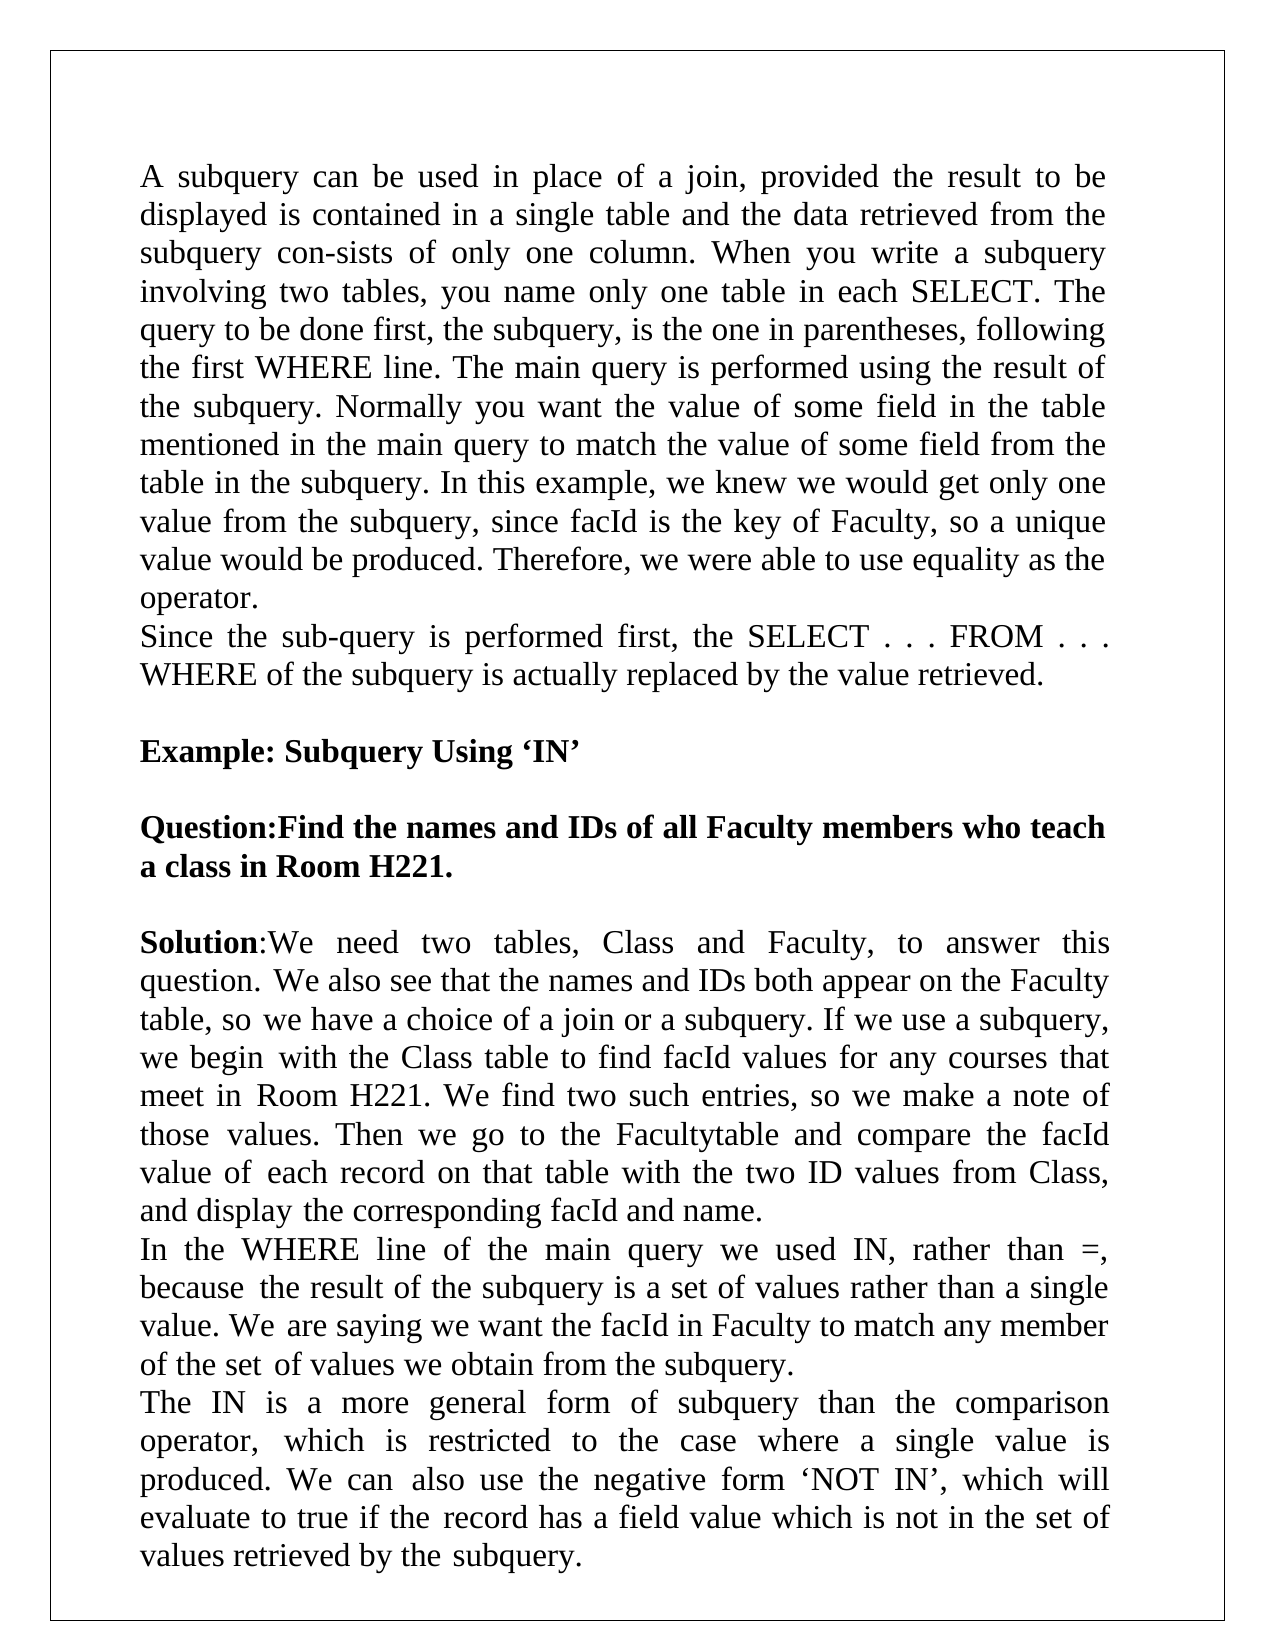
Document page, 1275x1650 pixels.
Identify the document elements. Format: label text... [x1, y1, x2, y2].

subtitle Example: Subquery Using ‘IN’ [139, 731, 1129, 769]
text Solution:We need two tables, Class and Faculty, to answer this question. We also see that the names and IDs both appear on the Faculty table, so we have a choice of a join or a subquery. If we use a subquery, we begin with the Class table to find facId values for any courses that meet in Room H221. We find two such entries, so we make a note of those values. Then we go to the Facultytable and compare the facId value of each record on that table with the two ID values from Class, and display the corresponding facId and name. [139, 922, 1110, 1229]
text A subquery can be used in place of a join, provided the result to be displayed is contained in a single table and the data retrieved from the subquery con-sists of only one column. When you write a subquery involving two tables, you name only one table in each SELECT. The query to be done first, the subquery, is the one in parentheses, following the first WHERE line. The main query is performed using the result of the subquery. Normally you want the value of some field in the table mentioned in the main query to match the value of some field from the table in the subquery. In this example, we knew we would get only one value from the subquery, since facId is the key of Faculty, so a unique value would be produced. Therefore, we were able to use equality as the operator. [139, 156, 1106, 616]
text Question:Find the names and IDs of all Faculty members who teach a class in Room H221. [139, 808, 1106, 884]
text The IN is a more general form of subquery than the comparison operator, which is restricted to the case where a single value is produced. We can also use the negative form ‘NOT IN’, which will evaluate to true if the record has a field value which is not in the set of values retrieved by the subquery. [139, 1382, 1110, 1574]
text In the WHERE line of the main query we used IN, rather than =, because the result of the subquery is a set of values rather than a single value. We are saying we want the facId in Faculty to match any member of the set of values we obtain from the subquery. [139, 1229, 1109, 1382]
text Since the sub-query is performed first, the SELECT . . . FROM . . . WHERE of the subquery is actually replaced by the value retrieved. [139, 616, 1110, 693]
